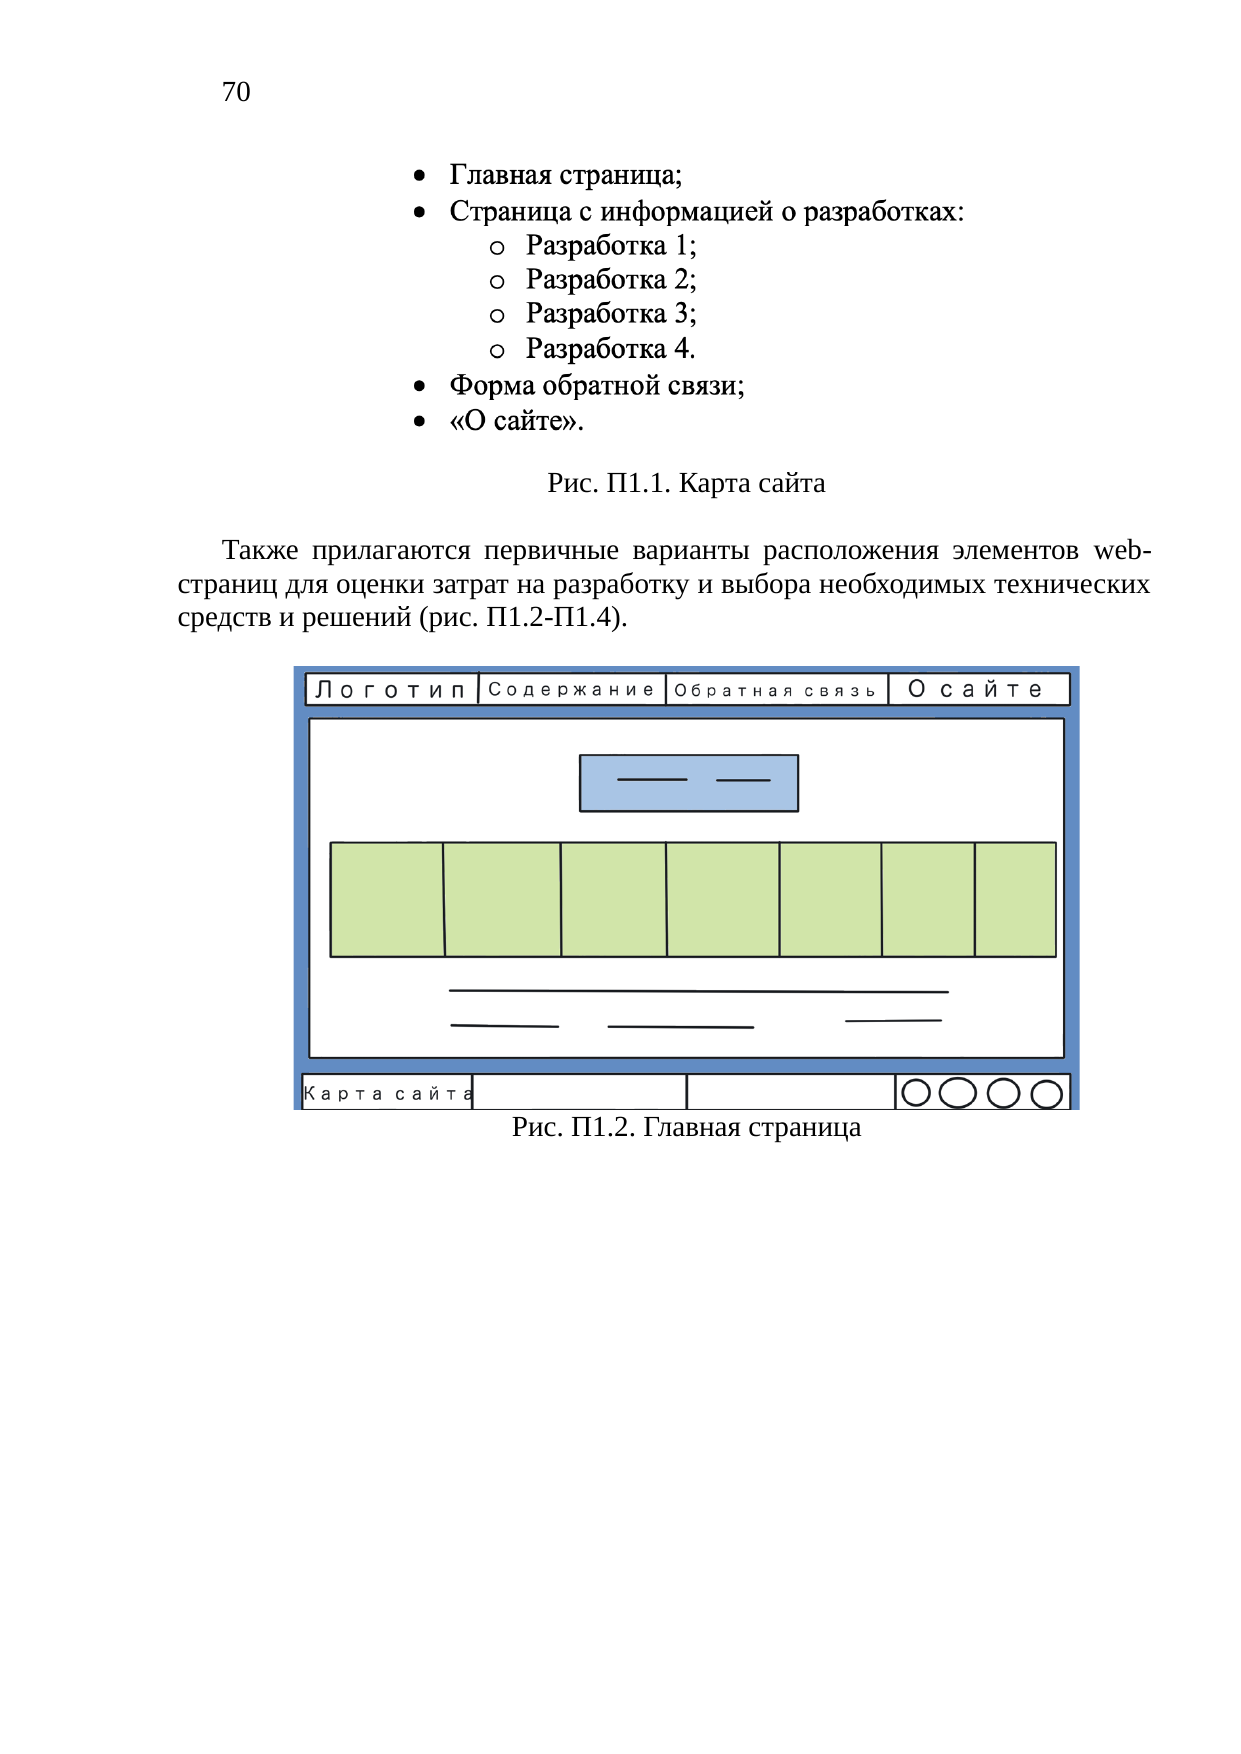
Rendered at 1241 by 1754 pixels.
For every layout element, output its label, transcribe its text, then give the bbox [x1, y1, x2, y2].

text Рис. П1.1. Карта сайта [177, 465, 1152, 499]
picture [385, 140, 988, 466]
text Рис. П1.2. Главная страница [177, 1109, 1152, 1143]
picture [293, 666, 1080, 1110]
text Также прилагаются первичные варианты расположения элементов web-страниц для оценки затрат на разработку и выбора необходимых технических средств и решений (рис. П1.2-П1.4). [177, 532, 1152, 633]
